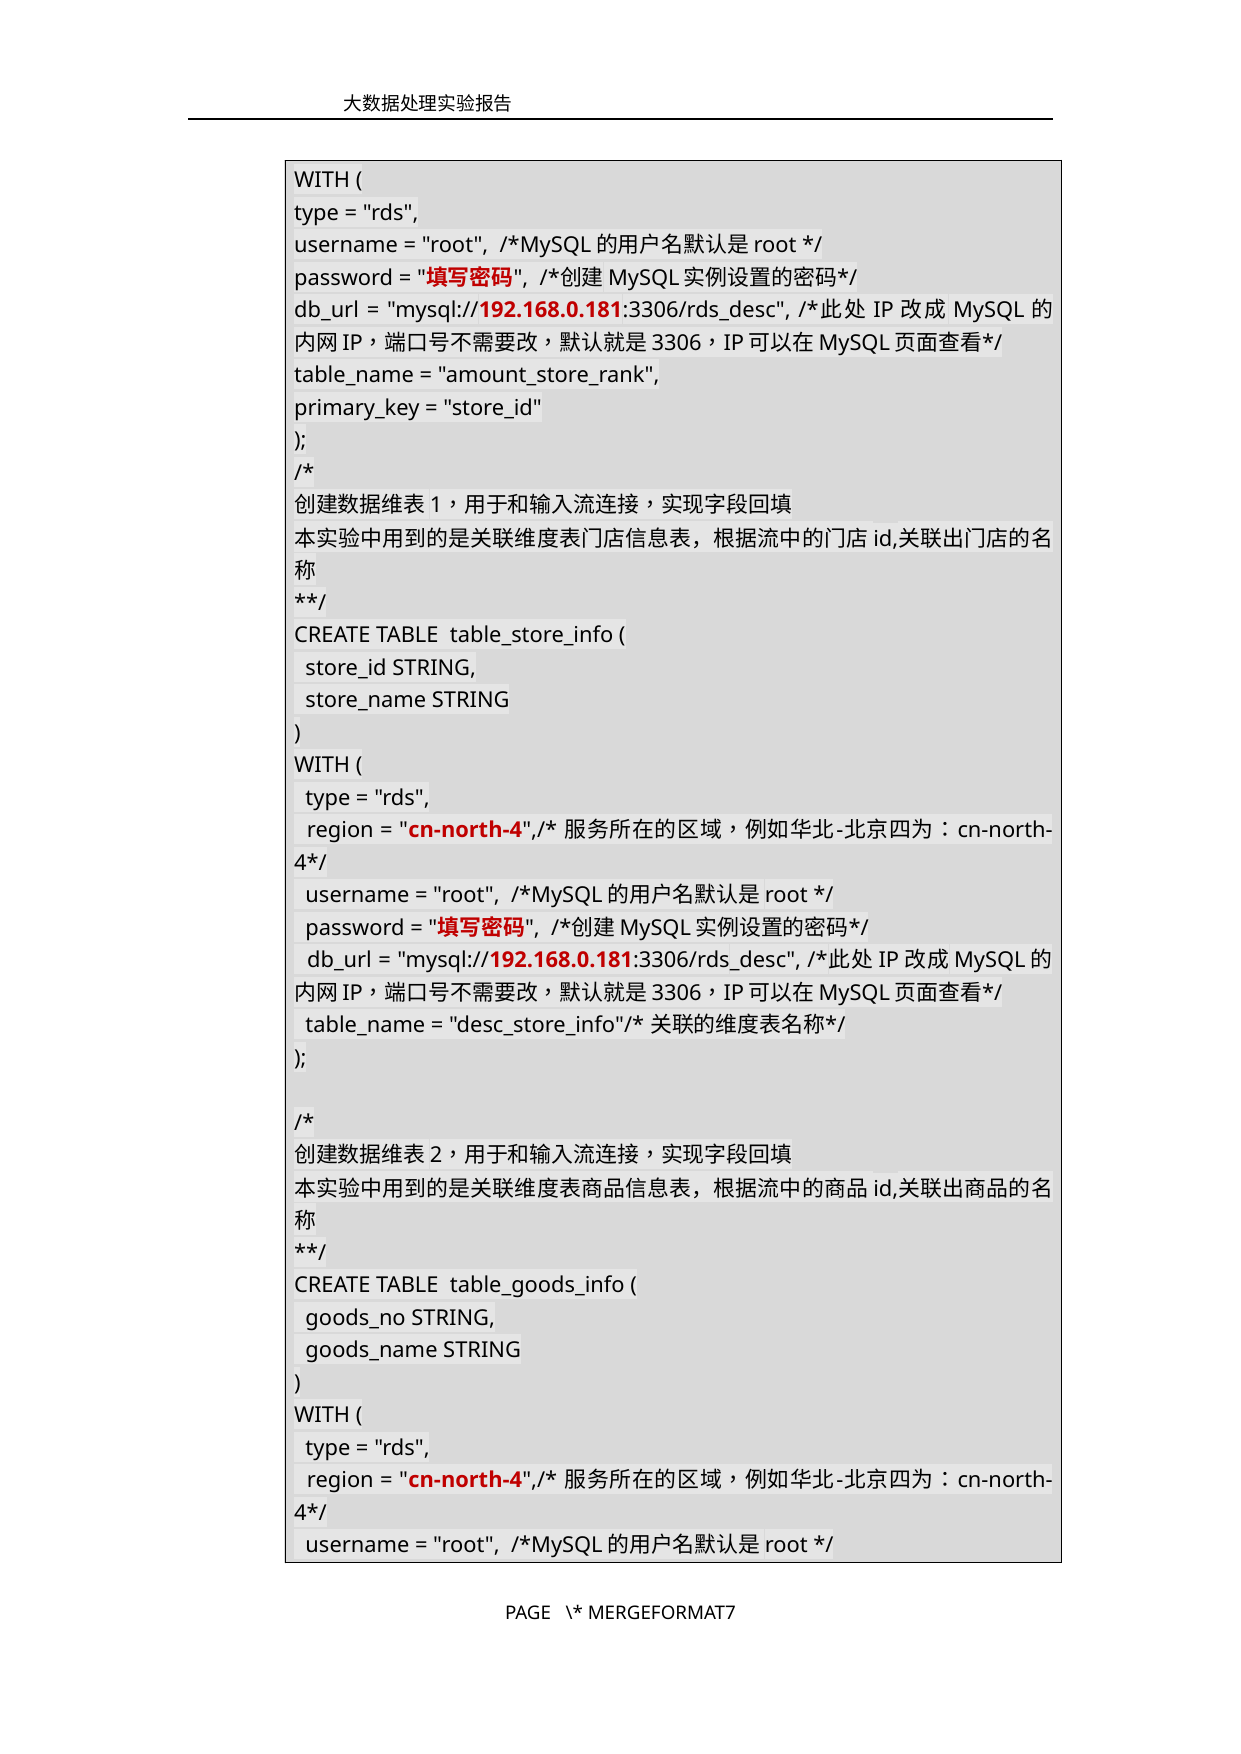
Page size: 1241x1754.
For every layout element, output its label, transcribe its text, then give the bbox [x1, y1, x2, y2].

text password = "填写密码", /*创建MySQL实例设置的密码*/ [286, 257, 1061, 290]
text store_name STRING [286, 680, 1061, 712]
text type = "rds", [286, 1427, 1061, 1460]
text ) [286, 712, 1061, 745]
text goods_no STRING, [286, 1297, 1061, 1330]
text CREATE TABLE table_goods_info ( [286, 1265, 1061, 1297]
text ) [286, 1362, 1061, 1395]
text type = "rds", [286, 777, 1061, 810]
text WITH ( [286, 1395, 1061, 1427]
text username = "root", /*MySQL的用户名默认是root */ [286, 875, 1061, 907]
text /* [286, 452, 1061, 485]
text username = "root", /*MySQL的用户名默认是root */ [286, 1525, 1061, 1562]
text ); [286, 1037, 1061, 1070]
text password = "填写密码", /*创建MySQL实例设置的密码*/ [286, 907, 1061, 940]
text WITH ( [286, 745, 1061, 777]
text table_name = "amount_store_rank", [286, 355, 1061, 387]
text WITH ( [286, 161, 1061, 192]
text **/ [286, 1232, 1061, 1265]
text ); [286, 420, 1061, 452]
text db_url = "mysql://192.168.0.181:3306/rds_desc", /*此处IP改成MySQL的内网IP，端口号不需要改，默认就是3306，IP可以在MySQL页面查看*/ [286, 940, 1061, 1005]
text 本实验中用到的是关联维度表门店信息表，根据流中的门店id,关联出门店的名称 [286, 517, 1061, 582]
text type = "rds", [286, 192, 1061, 225]
text CREATE TABLE table_store_info ( [286, 615, 1061, 647]
text **/ [286, 582, 1061, 615]
text /* [286, 1102, 1061, 1135]
text goods_name STRING [286, 1330, 1061, 1362]
text 创建数据维表2，用于和输入流连接，实现字段回填 [286, 1135, 1061, 1167]
text 创建数据维表1，用于和输入流连接，实现字段回填 [286, 485, 1061, 517]
text primary_key = "store_id" [286, 387, 1061, 420]
text username = "root", /*MySQL的用户名默认是root */ [286, 225, 1061, 257]
text region = "cn-north-4",/* 服务所在的区域，例如华北-北京四为：cn-north-4*/ [286, 810, 1061, 875]
text db_url = "mysql://192.168.0.181:3306/rds_desc", /*此处IP改成MySQL的内网IP，端口号不需要改，默认就是3306，IP可以在MySQL页面查看*/ [286, 290, 1061, 355]
text 本实验中用到的是关联维度表商品信息表，根据流中的商品id,关联出商品的名称 [286, 1167, 1061, 1232]
text table_name = "desc_store_info"/* 关联的维度表名称*/ [286, 1005, 1061, 1037]
text store_id STRING, [286, 647, 1061, 680]
text region = "cn-north-4",/* 服务所在的区域，例如华北-北京四为：cn-north-4*/ [286, 1460, 1061, 1525]
